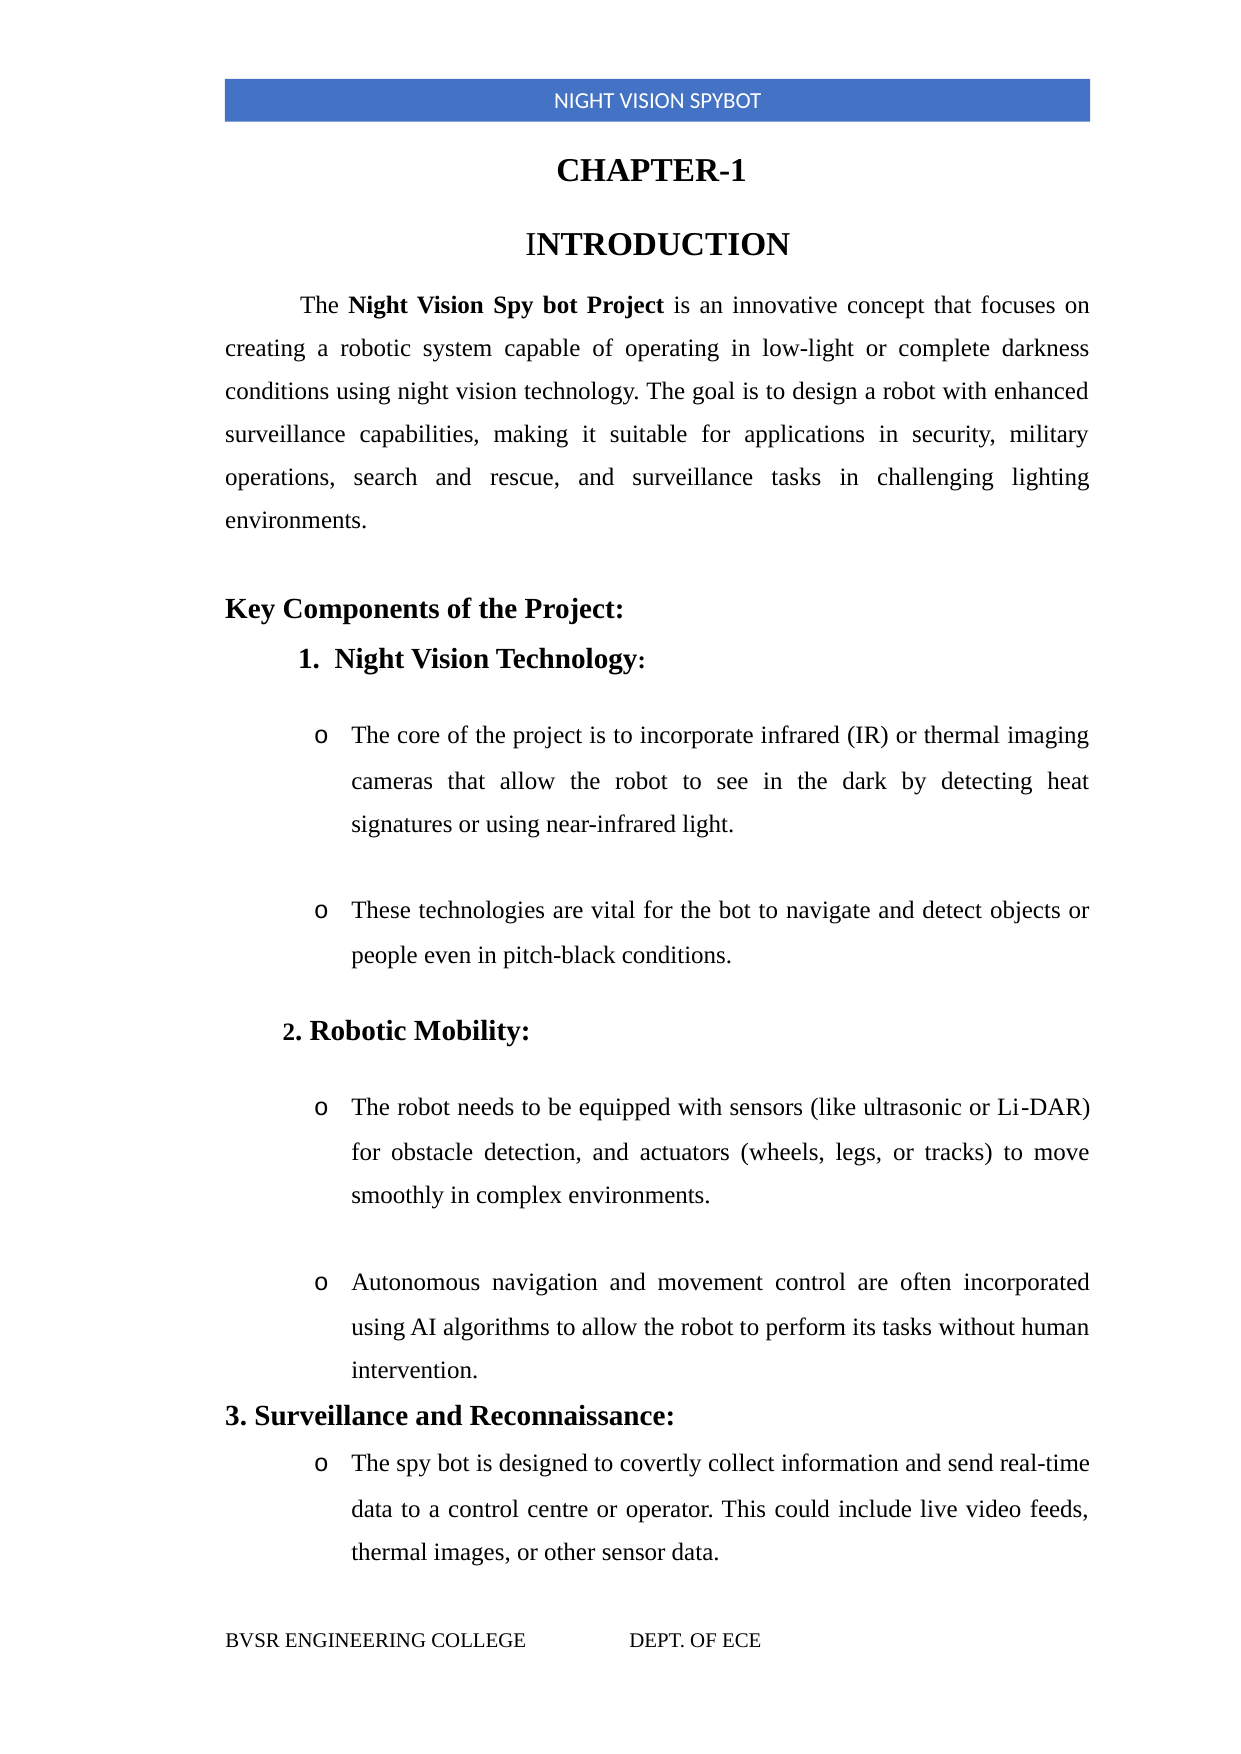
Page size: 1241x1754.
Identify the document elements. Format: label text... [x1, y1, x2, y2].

text 1. Night Vision Technology: [225, 641, 1090, 674]
subtitle INTRODUCTION [225, 224, 1090, 262]
list The spy bot is designed to covertly collect information and send real-time data to a control centre or operator. This could include live video feeds, thermal images, or other sensor data. [313, 1448, 1090, 1566]
list These technologies are vital for the bot to navigate and detect objects or people even in pitch-black conditions. [313, 895, 1090, 969]
text The Night Vision Spy bot Project is an innovative concept that focuses on creating a robotic system capable of operating in low-light or complete darkness conditions using night vision technology. The goal is to design a robot with enhanced surveillance capabilities, making it suitable for applications in security, military operations, search and rescue, and surveillance tasks in challenging lighting environments. [225, 290, 1090, 534]
text 2. Robotic Mobility: [225, 1013, 1090, 1046]
list The robot needs to be equipped with sensors (like ultrasonic or Li-DAR) for obstacle detection, and actuators (wheels, legs, or tracks) to move smoothly in complex environments. [313, 1092, 1090, 1209]
list The core of the project is to incorporate infrared (IR) or thermal imaging cameras that allow the robot to see in the dark by detecting heat signatures or using near-infrared light. [313, 721, 1090, 838]
text Key Components of the Project: [225, 591, 762, 624]
list 3. Surveillance and Reconnaissance: [225, 1398, 1090, 1432]
list Autonomous navigation and movement control are often incorporated using AI algorithms to allow the robot to perform its tasks without human intervention. [313, 1267, 1090, 1384]
text CHAPTER-1 [225, 150, 1078, 188]
